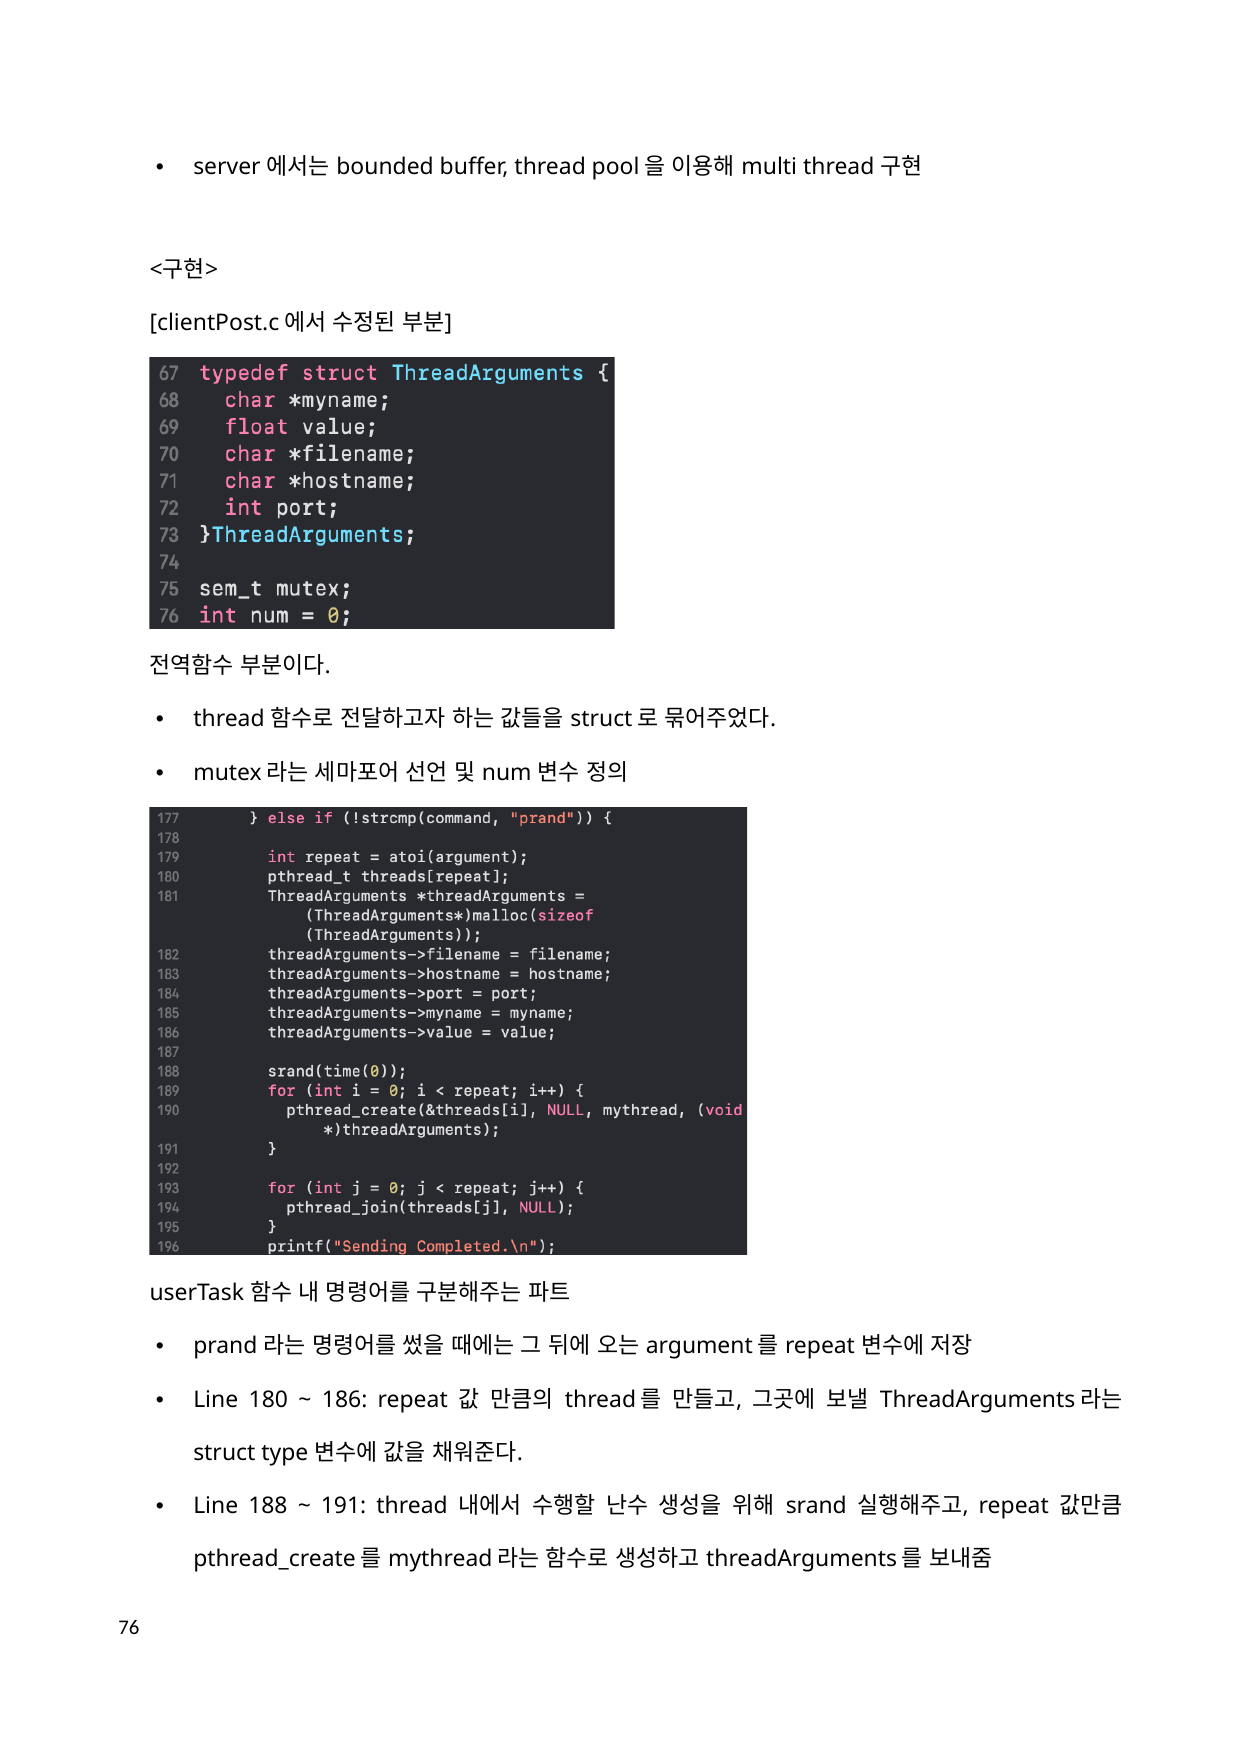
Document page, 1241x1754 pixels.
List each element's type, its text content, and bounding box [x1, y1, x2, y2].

picture [149, 357, 615, 629]
list server 에서는 bounded buffer, thread pool을 이용해 multi thread 구현 [156, 148, 1122, 181]
text 전역함수 부분이다. [149, 647, 1122, 680]
list prand 라는 명령어를 썼을 때에는 그 뒤에 오는 argument를 repeat 변수에 저장 [156, 1327, 1122, 1360]
list thread 함수로 전달하고자 하는 값들을 struct로 묶어주었다. [156, 700, 1122, 734]
list Line 180 ~ 186: repeat 값 만큼의 thread를 만들고, 그곳에 보낼 ThreadArguments라는 struct type 변수에 값을 채워준다. [156, 1380, 1122, 1467]
text <구현> [149, 251, 1122, 284]
text [clientPost.c에서 수정된 부분] [149, 304, 1122, 338]
list mutex라는 세마포어 선언 및 num 변수 정의 [156, 754, 1122, 787]
picture [149, 807, 748, 1255]
list Line 188 ~ 191: thread 내에서 수행할 난수 생성을 위해 srand 실행해주고, repeat 값만큼 pthread_create를 mythread라는 함수로 생성하고 threadArguments를 보내줌 [156, 1487, 1122, 1573]
text userTask 함수 내 명령어를 구분해주는 파트 [149, 1274, 1122, 1307]
